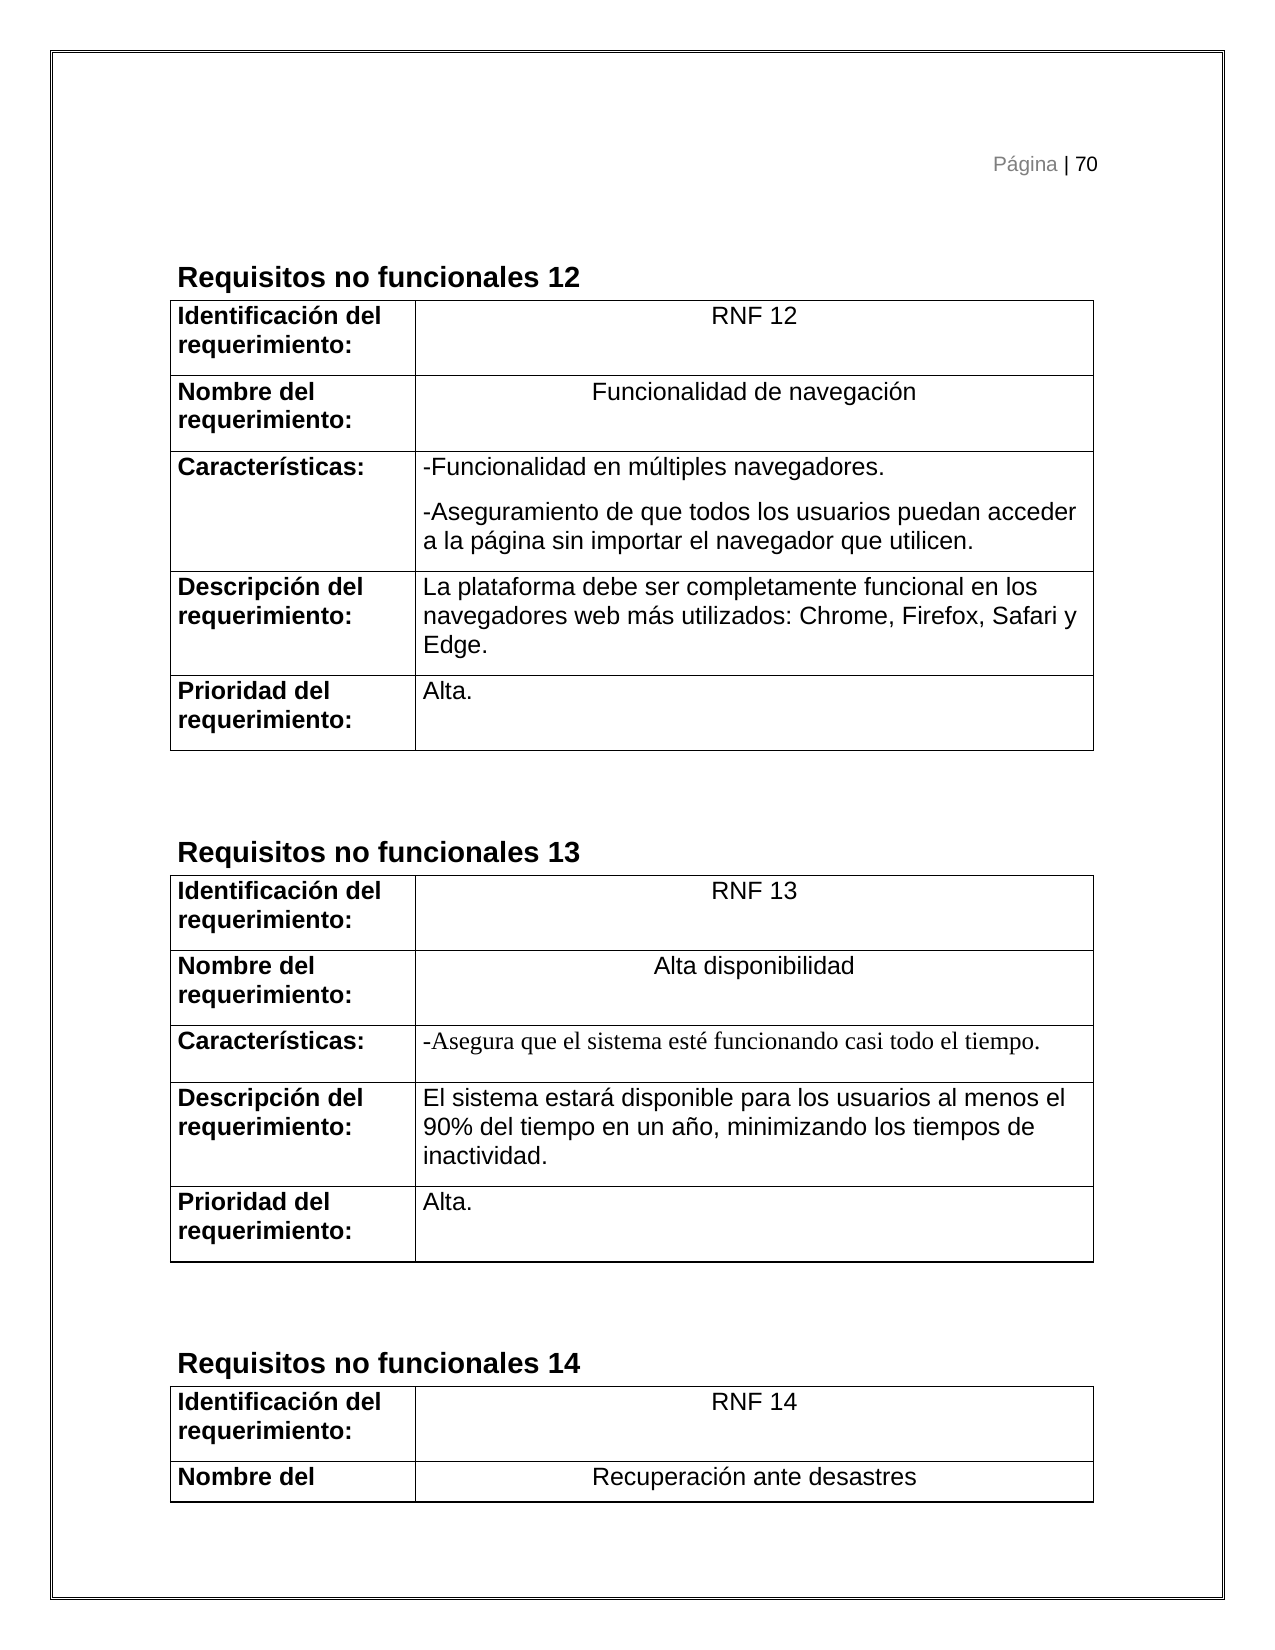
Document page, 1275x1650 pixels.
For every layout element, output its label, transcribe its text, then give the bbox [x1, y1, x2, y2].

table_header Identificación del requerimiento: [171, 1387, 415, 1461]
table_header RNF 13 [416, 876, 1093, 950]
table_cell Prioridad del requerimiento: [171, 676, 415, 750]
table_cell Descripción del requerimiento: [171, 572, 415, 675]
table_header RNF 14 [416, 1387, 1093, 1461]
table_cell Características: [171, 1026, 415, 1082]
table_cell Alta. [416, 676, 1093, 750]
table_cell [416, 1462, 1093, 1501]
table_cell El sistema estará disponible para los usuarios al menos el 90% del tiempo en un año, minimizando los tiempos de inactividad. [416, 1083, 1093, 1186]
table_cell -Funcionalidad en múltiples navegadores. -Aseguramiento de que todos los usuarios puedan acceder a la página sin importar el navegador que utilicen. [416, 452, 1093, 571]
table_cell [171, 1462, 415, 1501]
table_cell Prioridad del requerimiento: [171, 1187, 415, 1261]
table_header Identificación del requerimiento: [171, 301, 415, 375]
table_cell La plataforma debe ser completamente funcional en los navegadores web más utilizados: Chrome, Firefox, Safari y Edge. [416, 572, 1093, 675]
text Requisitos no funcionales 12 [177, 260, 1098, 294]
table_cell Nombre del requerimiento: [171, 376, 415, 451]
table_cell -Asegura que el sistema esté funcionando casi todo el tiempo. [416, 1026, 1093, 1082]
table_cell Alta disponibilidad [416, 951, 1093, 1025]
table_cell Funcionalidad de navegación [416, 376, 1093, 451]
table_cell Nombre del requerimiento: [171, 951, 415, 1025]
text Requisitos no funcionales 13 [177, 835, 1098, 868]
table_header Identificación del requerimiento: [171, 876, 415, 950]
table_cell Alta. [416, 1187, 1093, 1261]
table_cell Características: [171, 452, 415, 571]
table_header RNF 12 [416, 301, 1093, 375]
table_cell Descripción del requerimiento: [171, 1083, 415, 1186]
text Requisitos no funcionales 14 [177, 1346, 1098, 1379]
